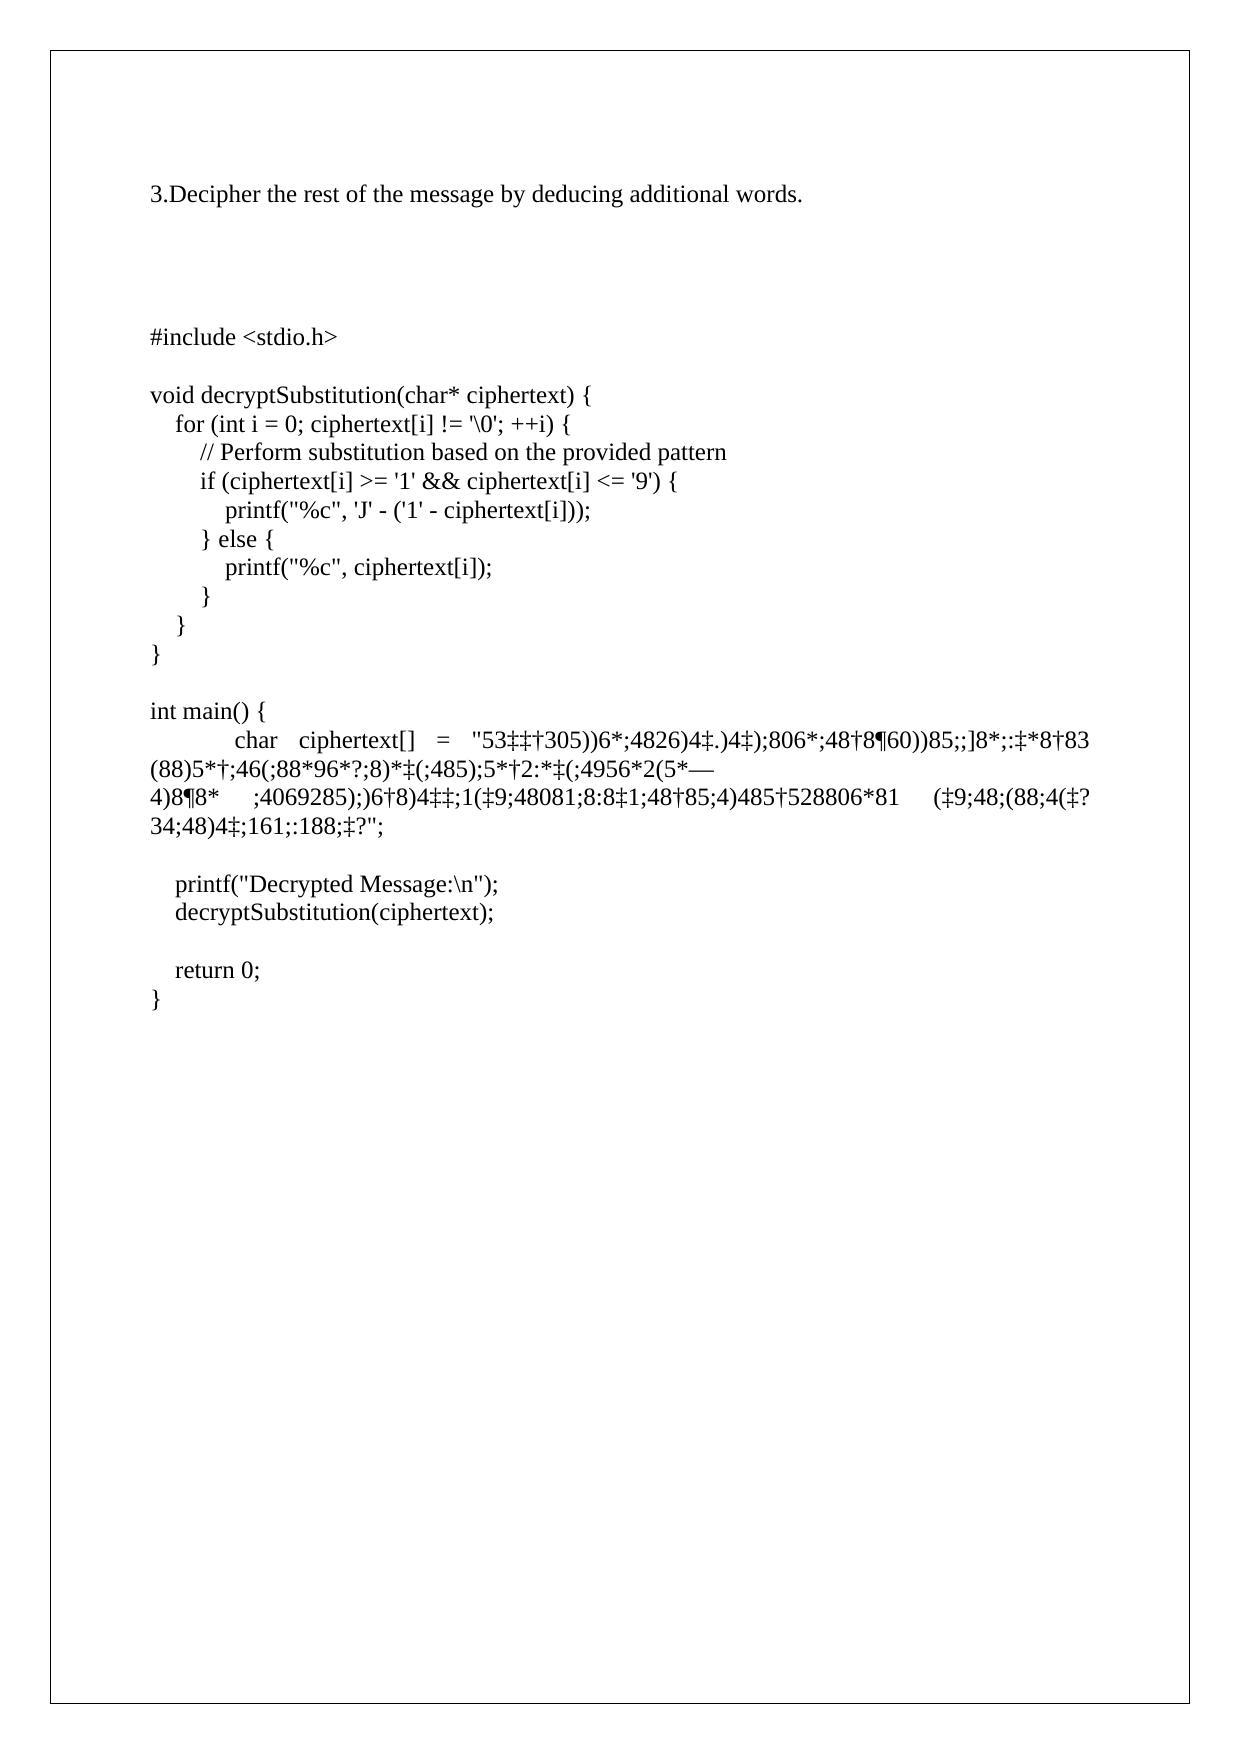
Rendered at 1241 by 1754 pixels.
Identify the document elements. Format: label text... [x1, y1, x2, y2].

text } [150, 639, 1090, 667]
text } [150, 984, 1090, 1012]
text #include <stdio.h> [150, 322, 1090, 351]
text void decryptSubstitution(char* ciphertext) { [150, 380, 1090, 409]
text int main() { [150, 696, 1090, 725]
text if (ciphertext[i] >= '1' && ciphertext[i] <= '9') { [150, 466, 1090, 495]
text printf("Decrypted Message:\n"); [150, 869, 1090, 897]
text return 0; [150, 955, 1090, 984]
text printf("%c", ciphertext[i]); [150, 552, 1090, 581]
text 3.Decipher the rest of the message by deducing additional words. [150, 179, 1090, 207]
text printf("%c", 'J' - ('1' - ciphertext[i])); [150, 495, 1090, 524]
text char ciphertext[] = "53‡‡†305))6*;4826)4‡.)4‡);806*;48†8¶60))85;;]8*;:‡*8†83 (88)5*†;46(;88*96*?;8)*‡(;485);5*†2:*‡(;4956*2(5*—4)8¶8* ;4069285);)6†8)4‡‡;1(‡9;48081;8:8‡1;48†85;4)485†528806*81 (‡9;48;(88;4(‡?34;48)4‡;161;:188;‡?"; [150, 725, 1090, 840]
text decryptSubstitution(ciphertext); [150, 897, 1090, 926]
text } [150, 610, 1090, 639]
text // Perform substitution based on the provided pattern [150, 437, 1090, 466]
text } else { [150, 524, 1090, 552]
text } [150, 581, 1090, 610]
text for (int i = 0; ciphertext[i] != '\0'; ++i) { [150, 409, 1090, 437]
